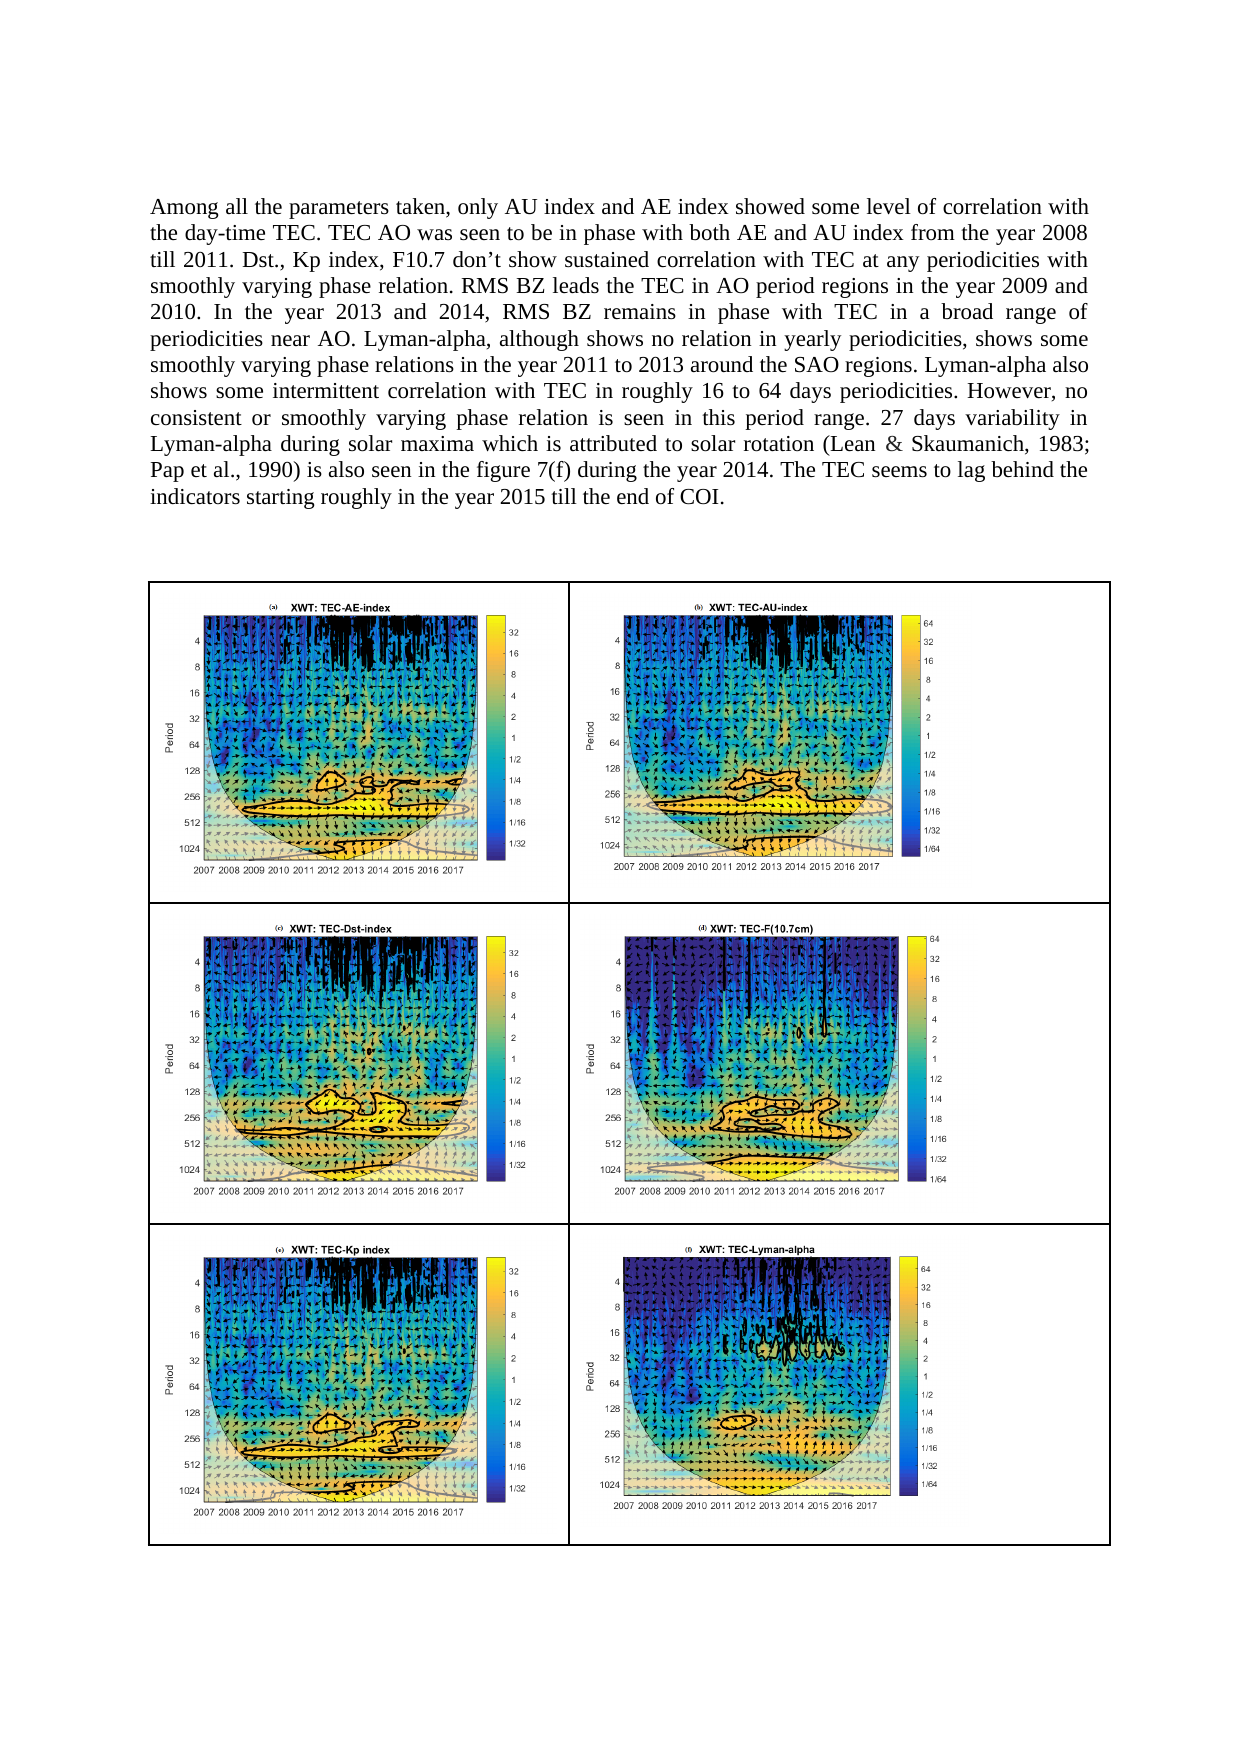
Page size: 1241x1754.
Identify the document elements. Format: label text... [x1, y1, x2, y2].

picture [579, 1235, 969, 1527]
table_cell [570, 904, 1109, 1223]
picture [579, 593, 972, 888]
table_cell [150, 1225, 568, 1543]
table_header [570, 583, 1109, 902]
table_header [150, 583, 568, 902]
picture [158, 593, 558, 892]
picture [158, 1235, 558, 1534]
table_cell [150, 904, 568, 1223]
text Among all the parameters taken, only AU index and AE index showed some level of correlation with the day-time TEC. TEC AO was seen to be in phase with both AE and AU index from the year 2008 till 2011. Dst., Kp index, F10.7 don’t show sustained correlation with TEC at any periodicities with smoothly varying phase relation. RMS BZ leads the TEC in AO period regions in the year 2009 and 2010. In the year 2013 and 2014, RMS BZ remains in phase with TEC in a broad range of periodicities near AO. Lyman-alpha, although shows no relation in yearly periodicities, shows some smoothly varying phase relations in the year 2011 to 2013 around the SAO regions. Lyman-alpha also shows some intermittent correlation with TEC in roughly 16 to 64 days periodicities. However, no consistent or smoothly varying phase relation is seen in this period range. 27 days variability in Lyman-alpha during solar maxima which is attributed to solar rotation (Lean & Skaumanich, 1983; Pap et al., 1990) is also seen in the figure 7(f) during the year 2014. The TEC seems to lag behind the indicators starting roughly in the year 2015 till the end of COI. [150, 193, 1090, 509]
picture [579, 914, 979, 1213]
picture [158, 914, 558, 1213]
table_cell [570, 1225, 1109, 1543]
